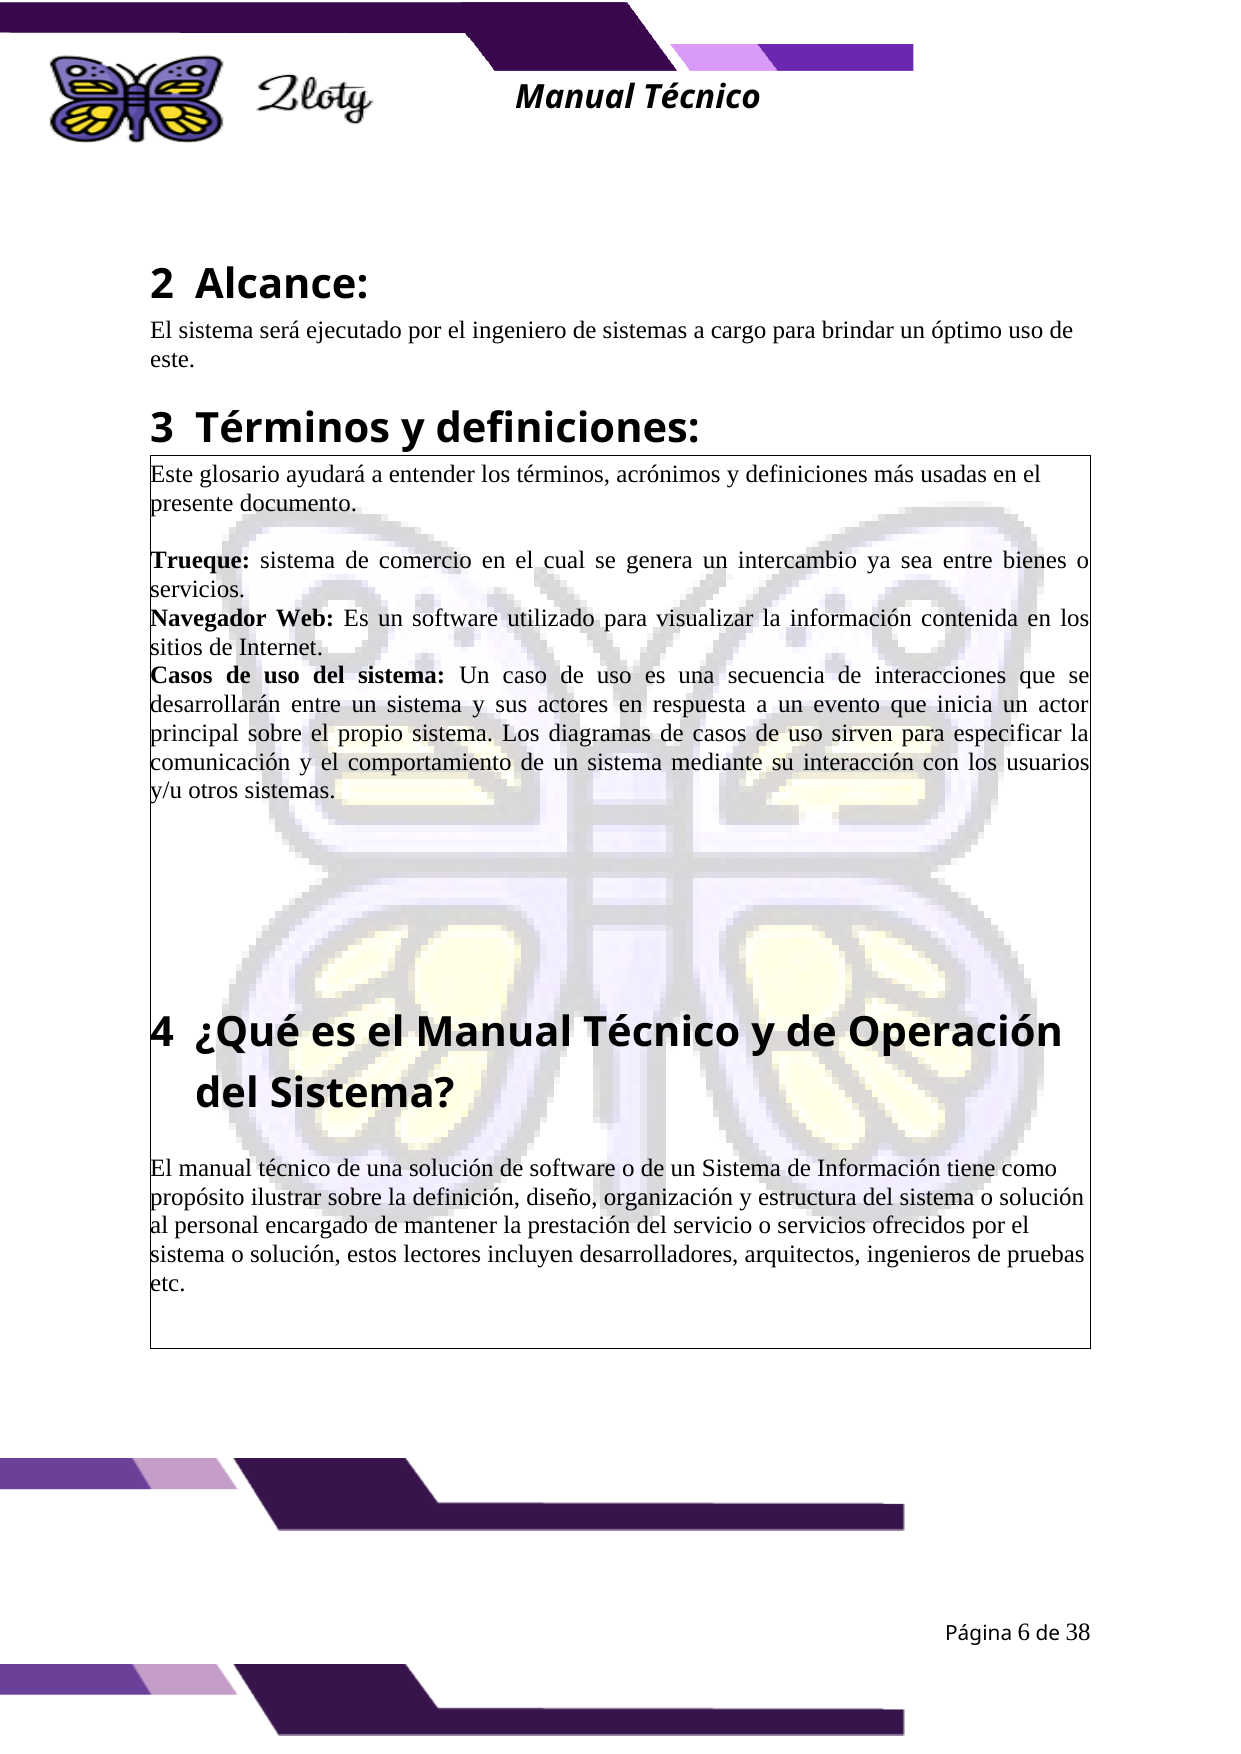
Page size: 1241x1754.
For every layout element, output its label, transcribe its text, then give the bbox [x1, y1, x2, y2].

picture [0, 1664, 905, 1736]
text Navegador Web: Es un software utilizado para visualizar la información contenida en los sitios de Internet. [150, 603, 1090, 661]
text El sistema será ejecutado por el ingeniero de sistemas a cargo para brindar un óptimo uso de este. [150, 316, 1090, 373]
subtitle ¿Qué es el Manual Técnico y de Operación del Sistema? [150, 1002, 1090, 1120]
picture [0, 1458, 905, 1531]
picture [0, 2, 914, 166]
text El manual técnico de una solución de software o de un Sistema de Información tiene como propósito ilustrar sobre la definición, diseño, organización y estructura del sistema o solución al personal encargado de mantener la prestación del servicio o servicios ofrecidos por el sistema o solución, estos lectores incluyen desarrolladores, arquitectos, ingenieros de pruebas etc. [150, 1153, 1090, 1297]
text Trueque: sistema de comercio en el cual se genera un intercambio ya sea entre bienes o servicios. [150, 546, 1090, 603]
text Casos de uso del sistema: Un caso de uso es una secuencia de interacciones que se desarrollarán entre un sistema y sus actores en respuesta a un evento que inicia un actor principal sobre el propio sistema. Los diagramas de casos de uso sirven para especificar la comunicación y el comportamiento de un sistema mediante su interacción con los usuarios y/u otros sistemas. [150, 661, 1090, 804]
subtitle Alcance: [150, 254, 1090, 311]
subtitle Términos y definiciones: [150, 398, 1090, 455]
text Este glosario ayudará a entender los términos, acrónimos y definiciones más usadas en el presente documento. [150, 459, 1090, 517]
